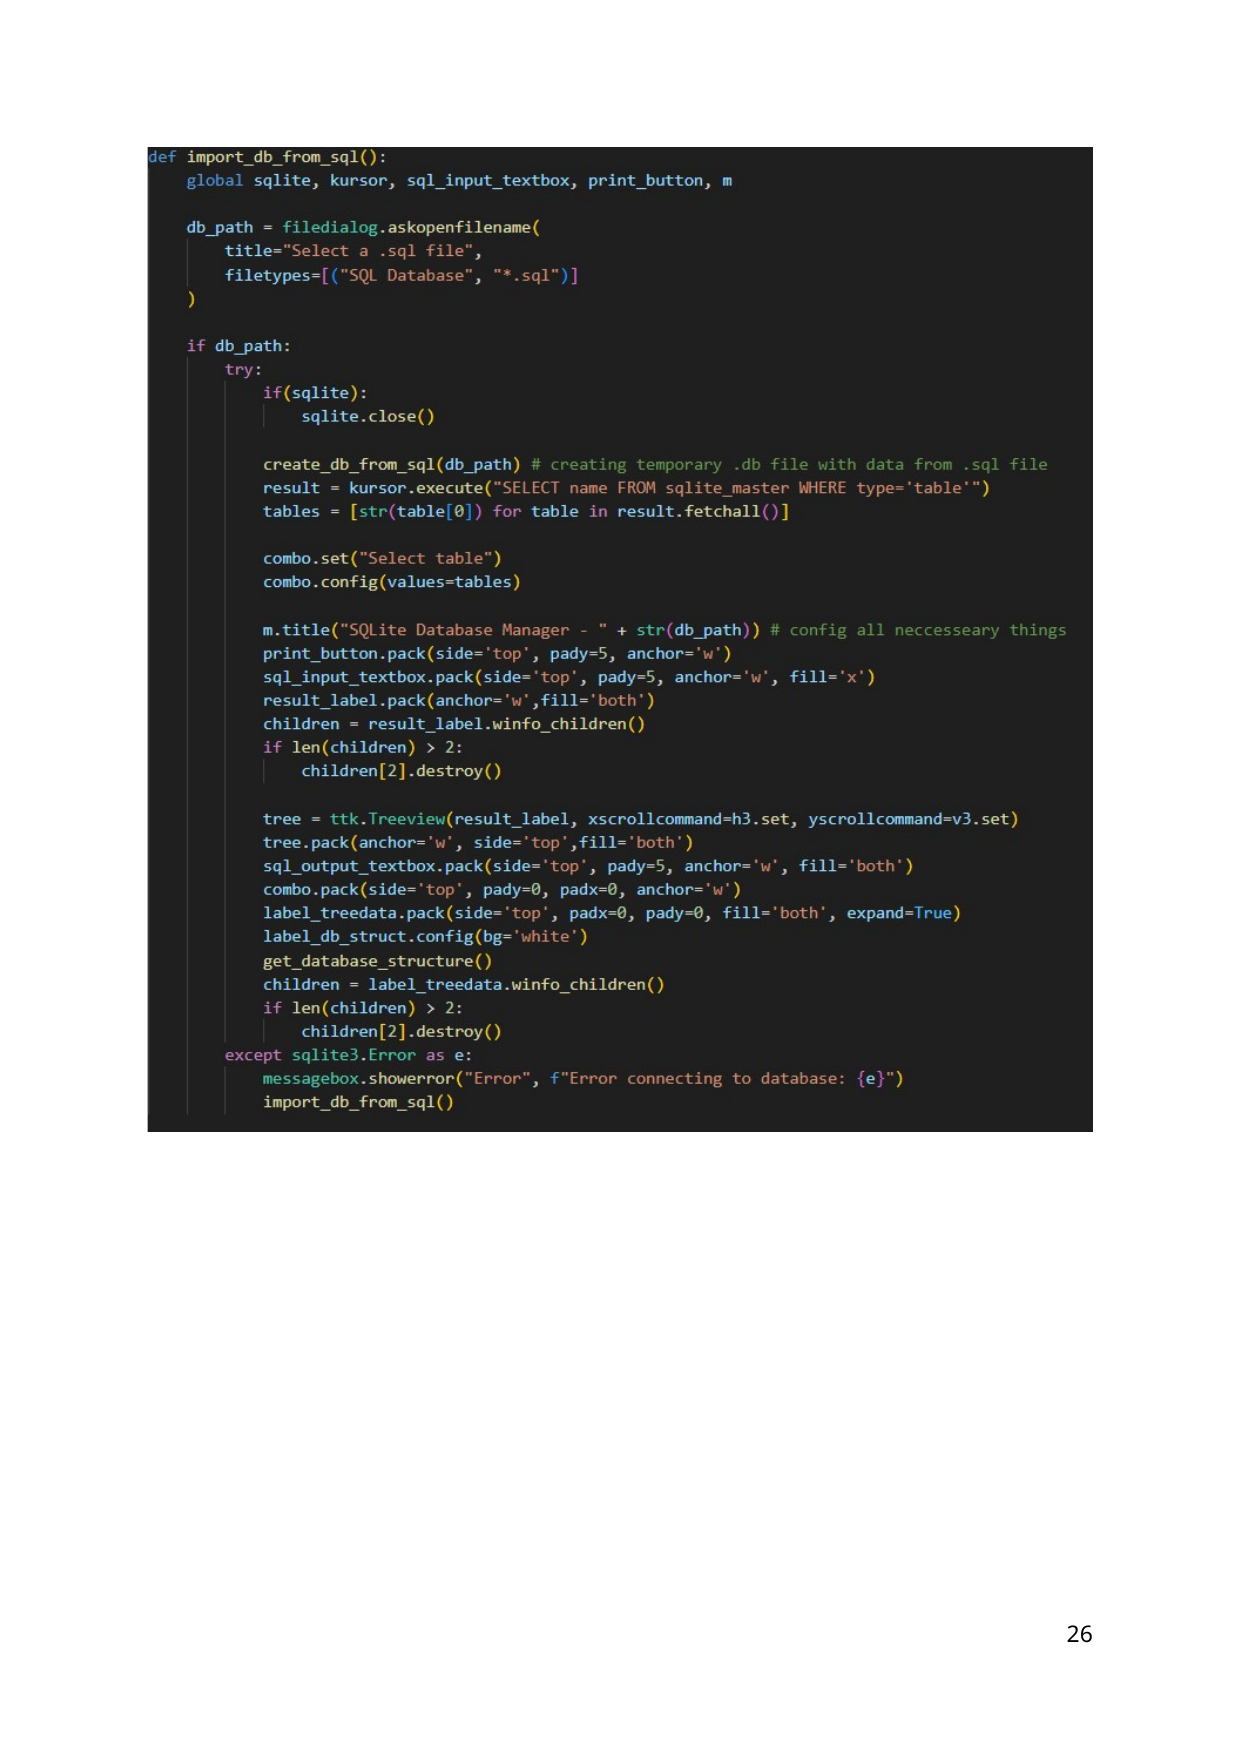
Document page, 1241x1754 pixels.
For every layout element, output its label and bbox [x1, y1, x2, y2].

picture [147, 147, 1093, 1132]
